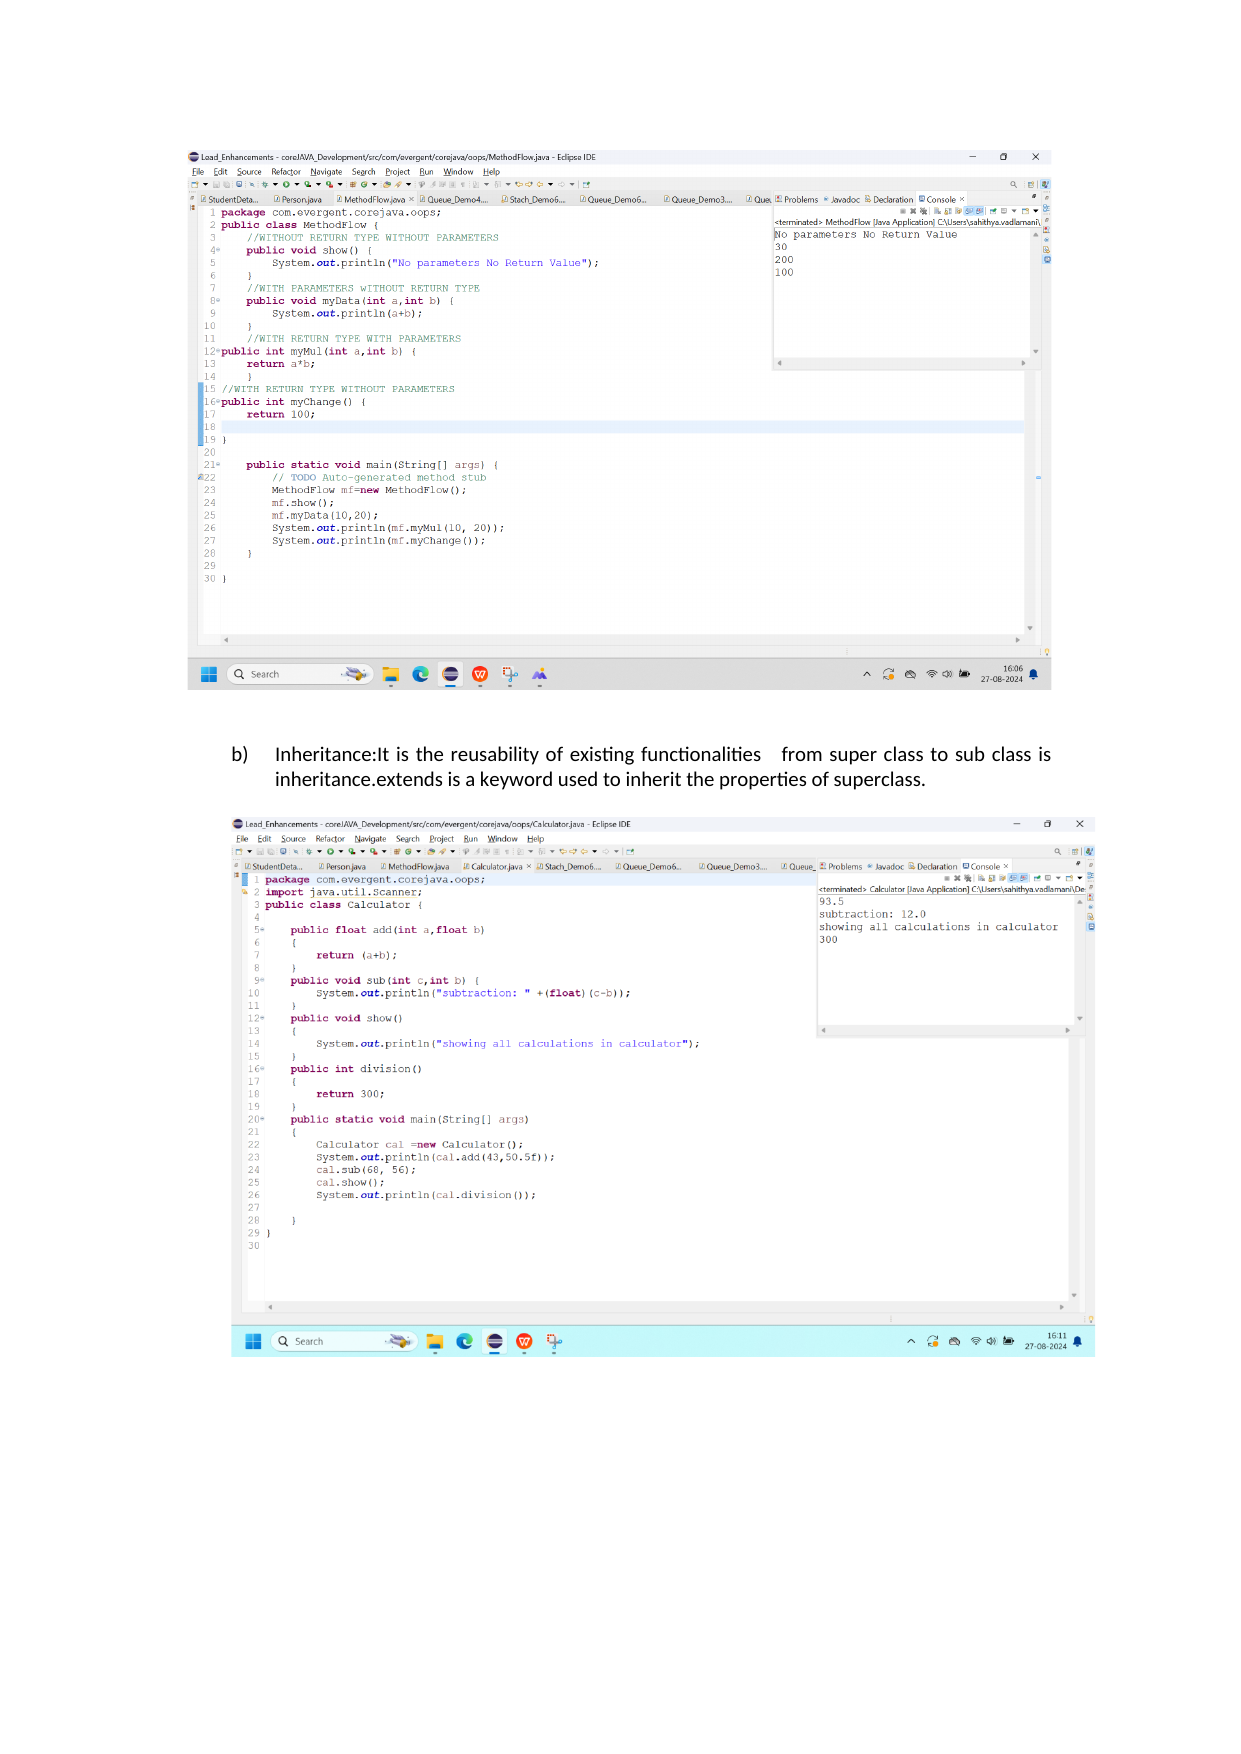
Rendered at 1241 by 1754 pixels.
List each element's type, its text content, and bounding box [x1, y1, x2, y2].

picture [231, 817, 1096, 1357]
picture [187, 150, 1052, 690]
list Inheritance:It is the reusability of existing functionalities from super class to sub class is inheritance.extends is a keyword used to inherit the properties of superclass. [231, 741, 1053, 792]
